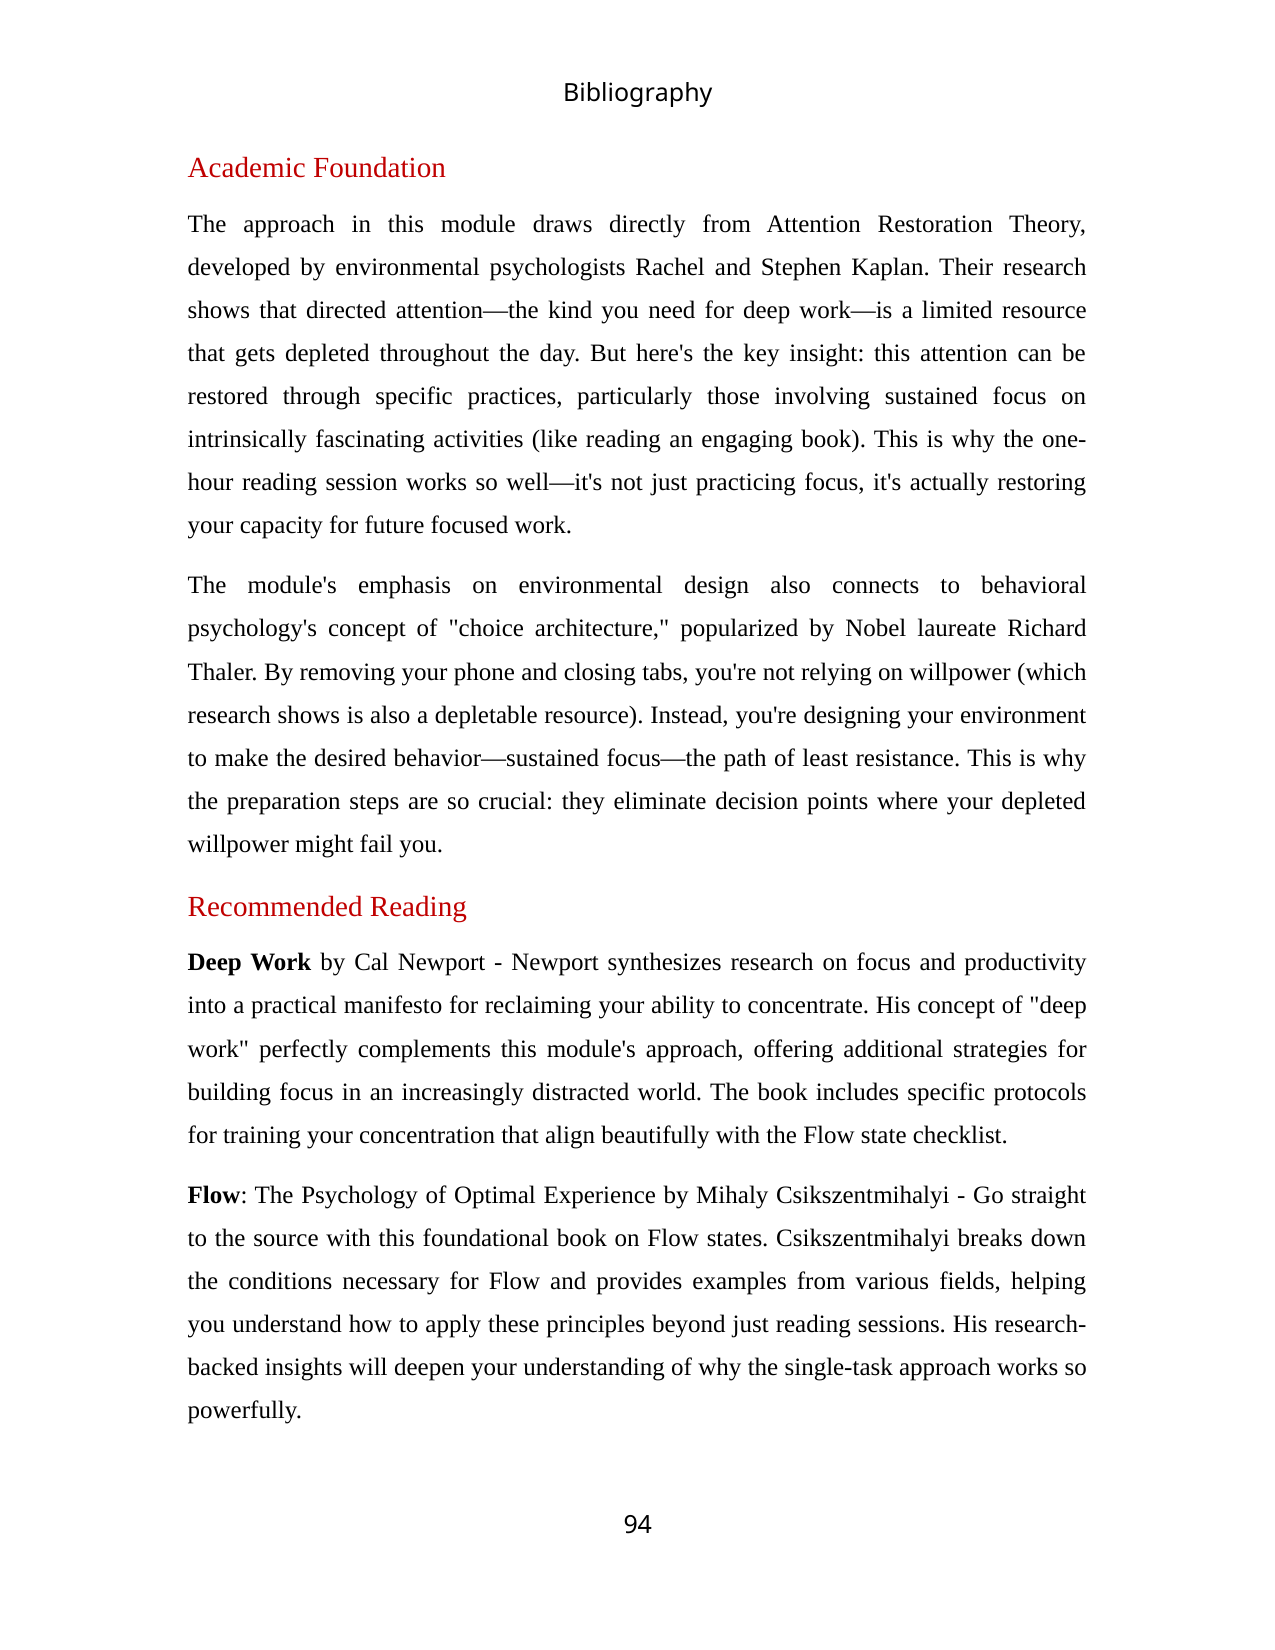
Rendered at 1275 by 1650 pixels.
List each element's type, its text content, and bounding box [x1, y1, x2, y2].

text The approach in this module draws directly from Attention Restoration Theory, developed by environmental psychologists Rachel and Stephen Kaplan. Their research shows that directed attention—the kind you need for deep work—is a limited resource that gets depleted throughout the day. But here's the key insight: this attention can be restored through specific practices, particularly those involving sustained focus on intrinsically fascinating activities (like reading an engaging book). This is why the one-hour reading session works so well—it's not just practicing focus, it's actually restoring your capacity for future focused work. [187, 209, 1087, 539]
subtitle Academic Foundation [187, 150, 1087, 183]
subtitle Recommended Reading [187, 889, 1087, 922]
text The module's emphasis on environmental design also connects to behavioral psychology's concept of "choice architecture," popularized by Nobel laureate Richard Thaler. By removing your phone and closing tabs, you're not relying on willpower (which research shows is also a depletable resource). Instead, you're designing your environment to make the desired behavior—sustained focus—the path of least resistance. This is why the preparation steps are so crucial: they eliminate decision points where your depleted willpower might fail you. [187, 570, 1087, 858]
text Deep Work by Cal Newport - Newport synthesizes research on focus and productivity into a practical manifesto for reclaiming your ability to concentrate. His concept of "deep work" perfectly complements this module's approach, offering additional strategies for building focus in an increasingly distracted world. The book includes specific protocols for training your concentration that align beautifully with the Flow state checklist. [187, 947, 1087, 1149]
text Flow: The Psychology of Optimal Experience by Mihaly Csikszentmihalyi - Go straight to the source with this foundational book on Flow states. Csikszentmihalyi breaks down the conditions necessary for Flow and provides examples from various fields, helping you understand how to apply these principles beyond just reading sessions. His research-backed insights will deepen your understanding of why the single-task approach works so powerfully. [187, 1180, 1087, 1424]
